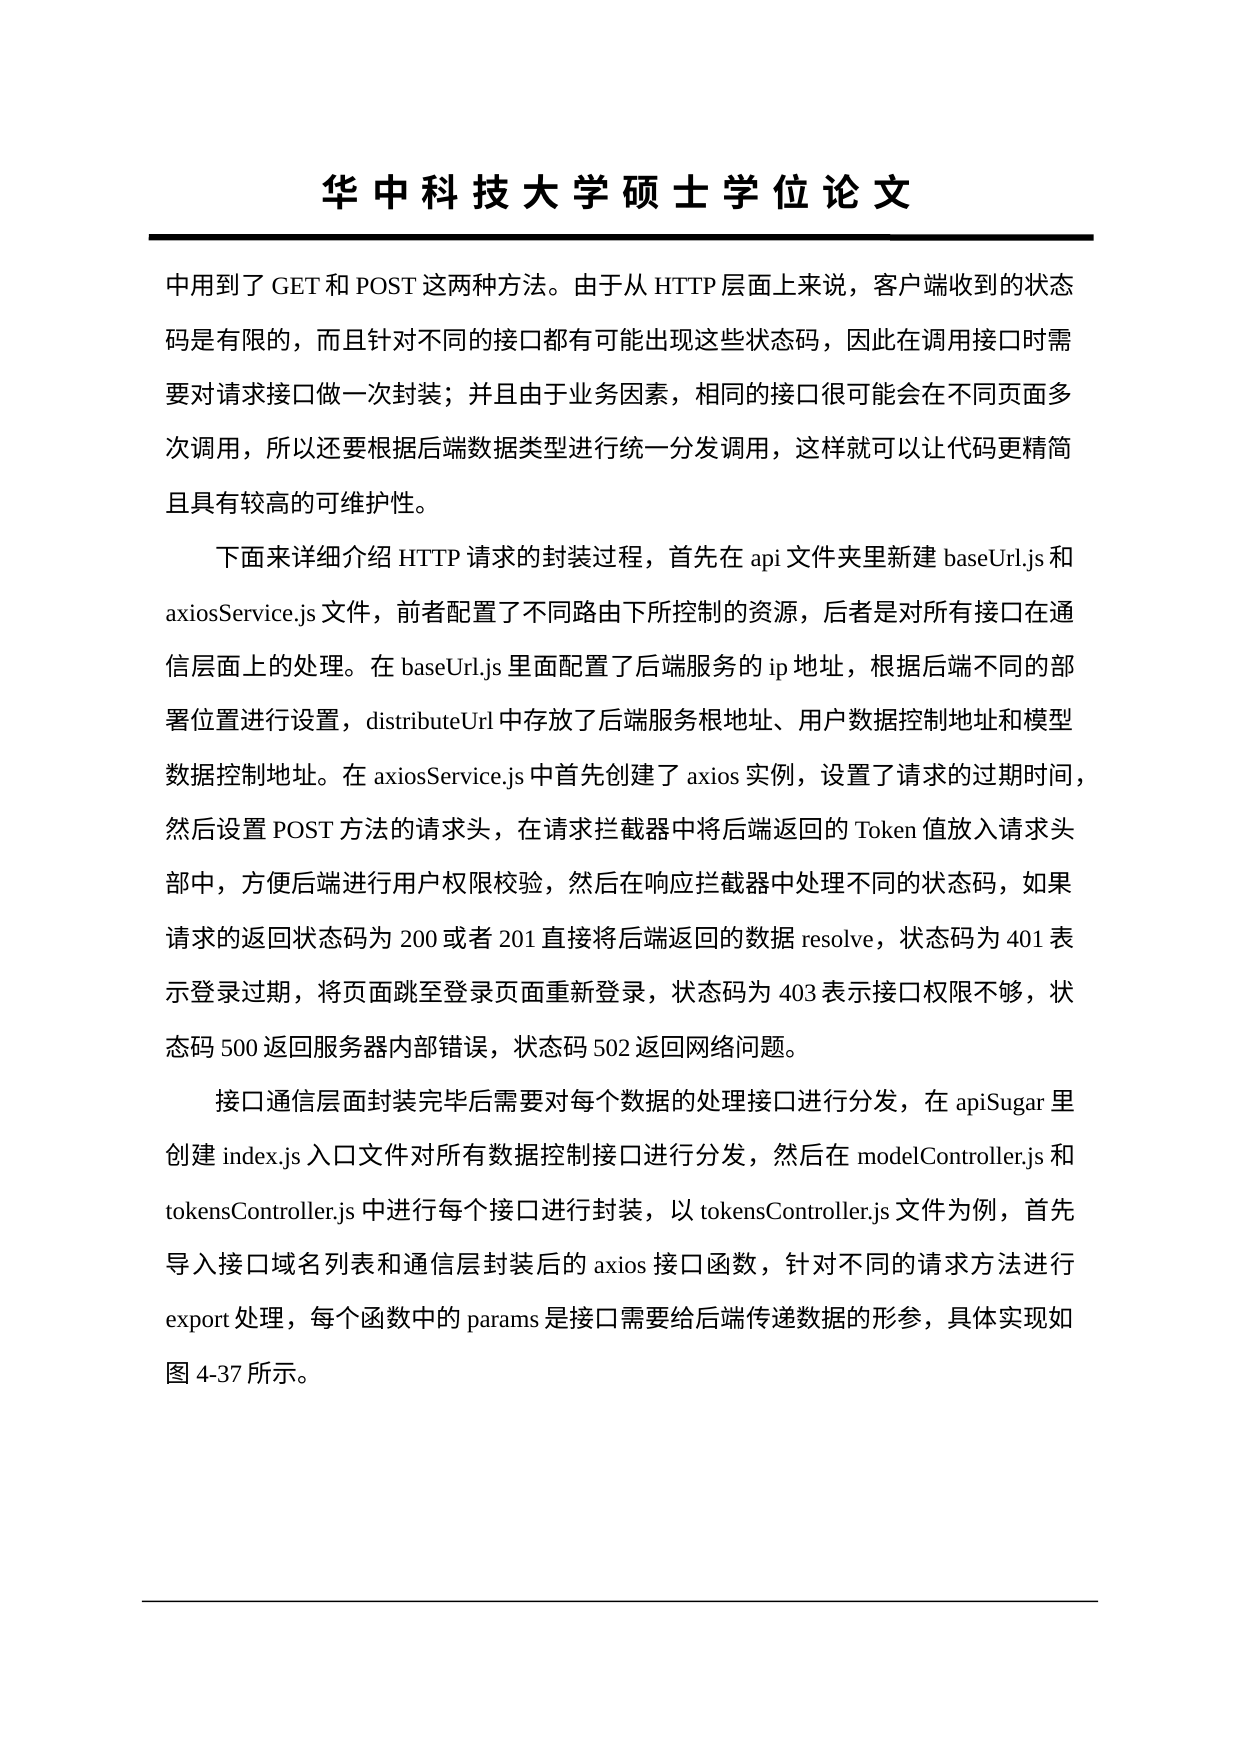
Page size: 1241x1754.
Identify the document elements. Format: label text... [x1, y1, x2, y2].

text 下面来详细介绍HTTP请求的封装过程，首先在api文件夹里新建baseUrl.js和axiosService.js文件，前者配置了不同路由下所控制的资源，后者是对所有接口在通信层面上的处理。在baseUrl.js里面配置了后端服务的ip地址，根据后端不同的部署位置进行设置，distributeUrl中存放了后端服务根地址、用户数据控制地址和模型数据控制地址。在axiosService.js中首先创建了axios实例，设置了请求的过期时间，然后设置POST方法的请求头，在请求拦截器中将后端返回的Token值放入请求头部中，方便后端进行用户权限校验，然后在响应拦截器中处理不同的状态码，如果请求的返回状态码为200或者201直接将后端返回的数据resolve，状态码为401表示登录过期，将页面跳至登录页面重新登录，状态码为403表示接口权限不够，状态码500返回服务器内部错误，状态码502返回网络问题。 [165, 538, 1075, 1063]
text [165, 266, 1075, 519]
